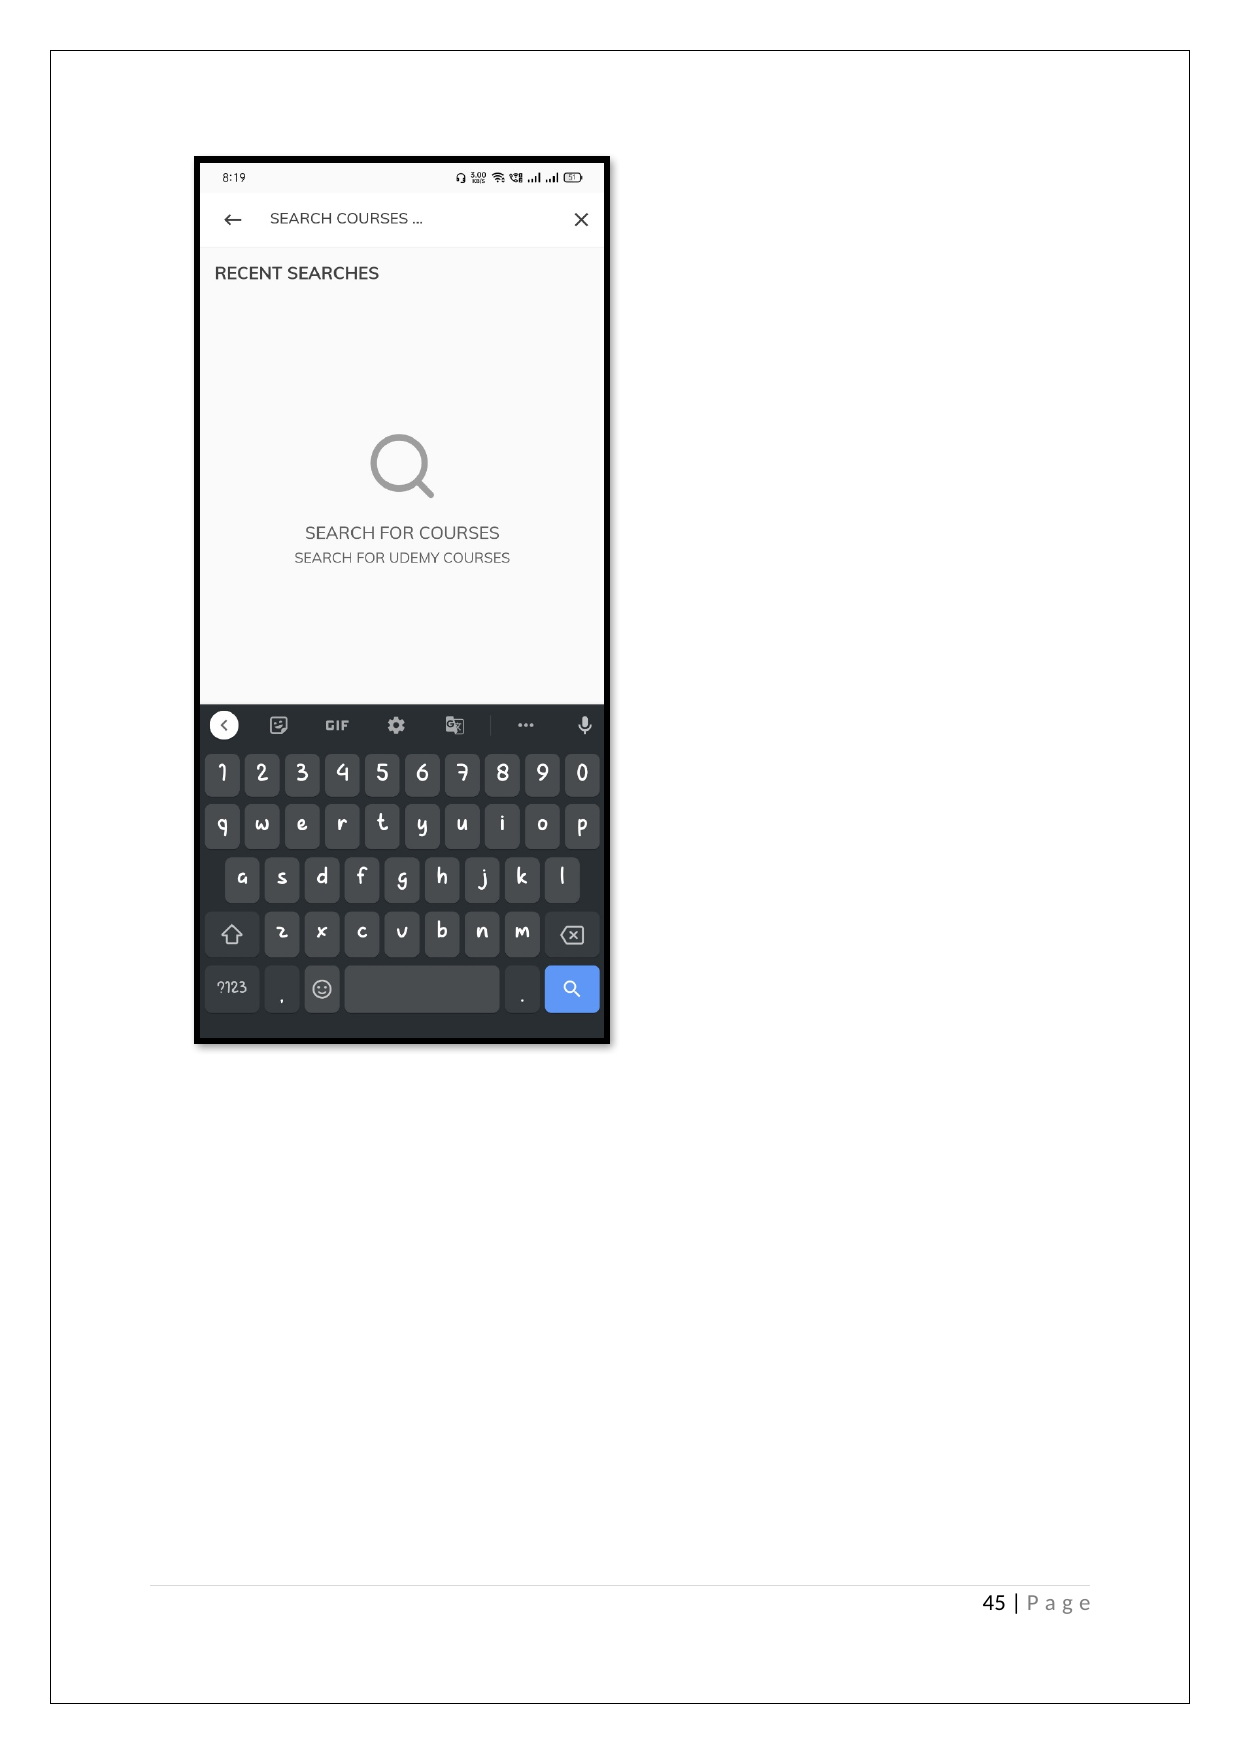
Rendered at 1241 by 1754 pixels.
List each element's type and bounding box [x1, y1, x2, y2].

picture [200, 163, 604, 1038]
